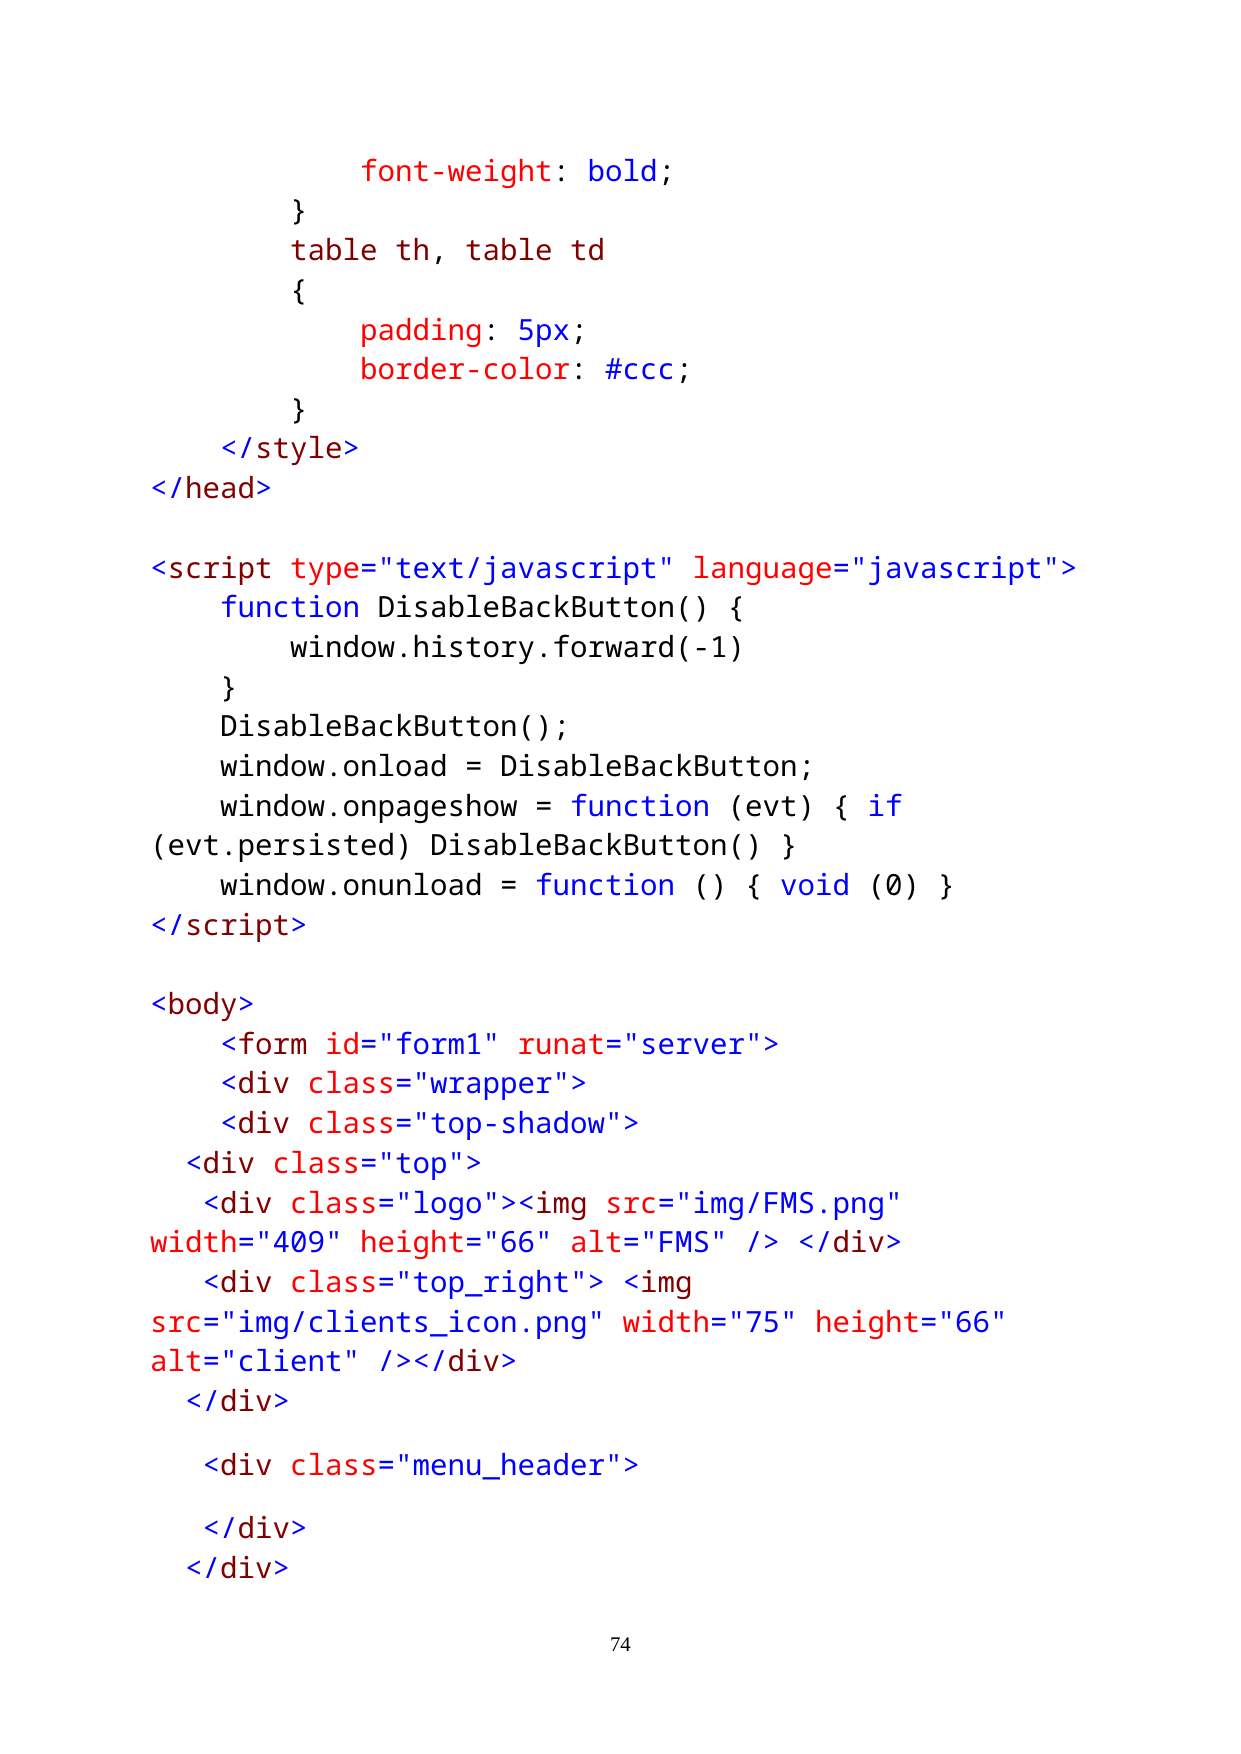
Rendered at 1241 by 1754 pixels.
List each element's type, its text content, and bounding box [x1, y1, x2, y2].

text { [150, 269, 1090, 309]
text } [150, 666, 1090, 706]
text </head> [150, 467, 1090, 507]
text </script> [150, 904, 1090, 944]
text } [150, 388, 1090, 428]
text </style> [150, 428, 1090, 467]
text window.history.forward(-1) [150, 626, 1090, 666]
text <div class="top"> [150, 1142, 1090, 1182]
text <div class="top-shadow"> [150, 1102, 1090, 1142]
text window.onload = DisableBackButton; [150, 745, 1090, 785]
text <body> [150, 983, 1090, 1023]
text </div> [150, 1380, 1090, 1420]
text </div> [150, 1547, 1090, 1587]
text <div class="logo"><img src="img/FMS.png" width="409" height="66" alt="FMS" /> </div> [150, 1182, 1090, 1261]
text table th, table td [150, 229, 1090, 269]
text window.onpageshow = function (evt) { if (evt.persisted) DisableBackButton() } [150, 785, 1090, 864]
text DisableBackButton(); [150, 706, 1090, 745]
text } [150, 190, 1090, 229]
text padding: 5px; [150, 309, 1090, 348]
text <script type="text/javascript" language="javascript"> [150, 547, 1090, 587]
text window.onunload = function () { void (0) } [150, 864, 1090, 904]
text <div class="wrapper"> [150, 1063, 1090, 1102]
text function DisableBackButton() { [150, 587, 1090, 626]
text <form id="form1" runat="server"> [150, 1023, 1090, 1063]
text <div class="menu_header"> [150, 1444, 1090, 1484]
text <div class="top_right"> <img src="img/clients_icon.png" width="75" height="66" alt="client" /></div> [150, 1261, 1090, 1380]
text border-color: #ccc; [150, 348, 1090, 388]
text font-weight: bold; [150, 150, 1090, 190]
text </div> [150, 1508, 1090, 1547]
